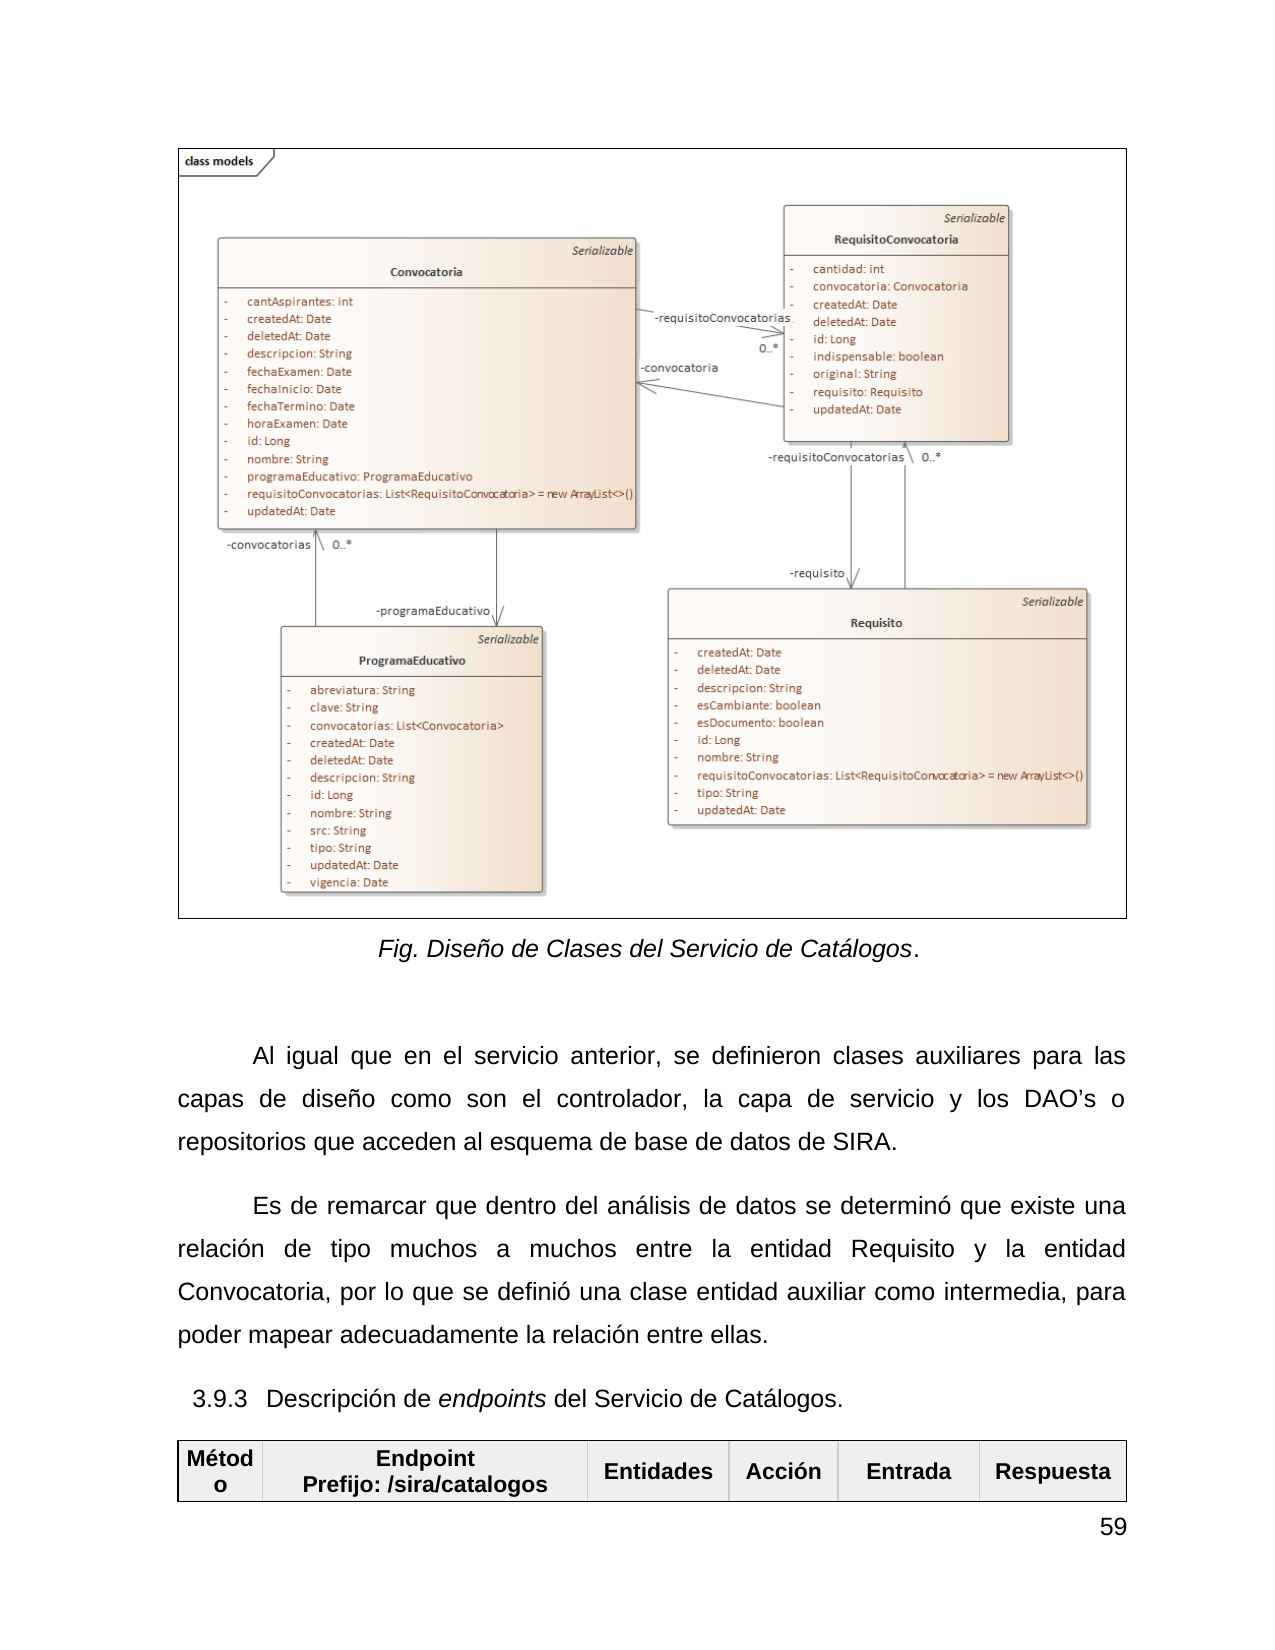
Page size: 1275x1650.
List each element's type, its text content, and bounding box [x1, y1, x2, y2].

text Al igual que en el servicio anterior, se definieron clases auxiliares para las capas de diseño como son el controlador, la capa de servicio y los DAO’s o repositorios que acceden al esquema de base de datos de SIRA. [177, 1041, 1127, 1156]
text Fig. Diseño de Clases del Servicio de Catálogos. [177, 920, 1127, 1005]
table_header Acción [730, 1441, 837, 1501]
text Es de remarcar que dentro del análisis de datos se determinó que existe una relación de tipo muchos a muchos entre la entidad Requisito y la entidad Convocatoria, por lo que se definió una clase entidad auxiliar como intermedia, para poder mapear adecuadamente la relación entre ellas. [177, 1191, 1127, 1349]
table_header Entrada [839, 1441, 979, 1501]
table_header Entidades [588, 1441, 728, 1501]
subtitle Descripción de endpoints del Servicio de Catálogos. [192, 1384, 1127, 1413]
table_header Método HTTP [179, 1441, 262, 1501]
picture [177, 147, 1128, 920]
table_header Respuesta [980, 1441, 1126, 1501]
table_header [263, 1441, 587, 1501]
